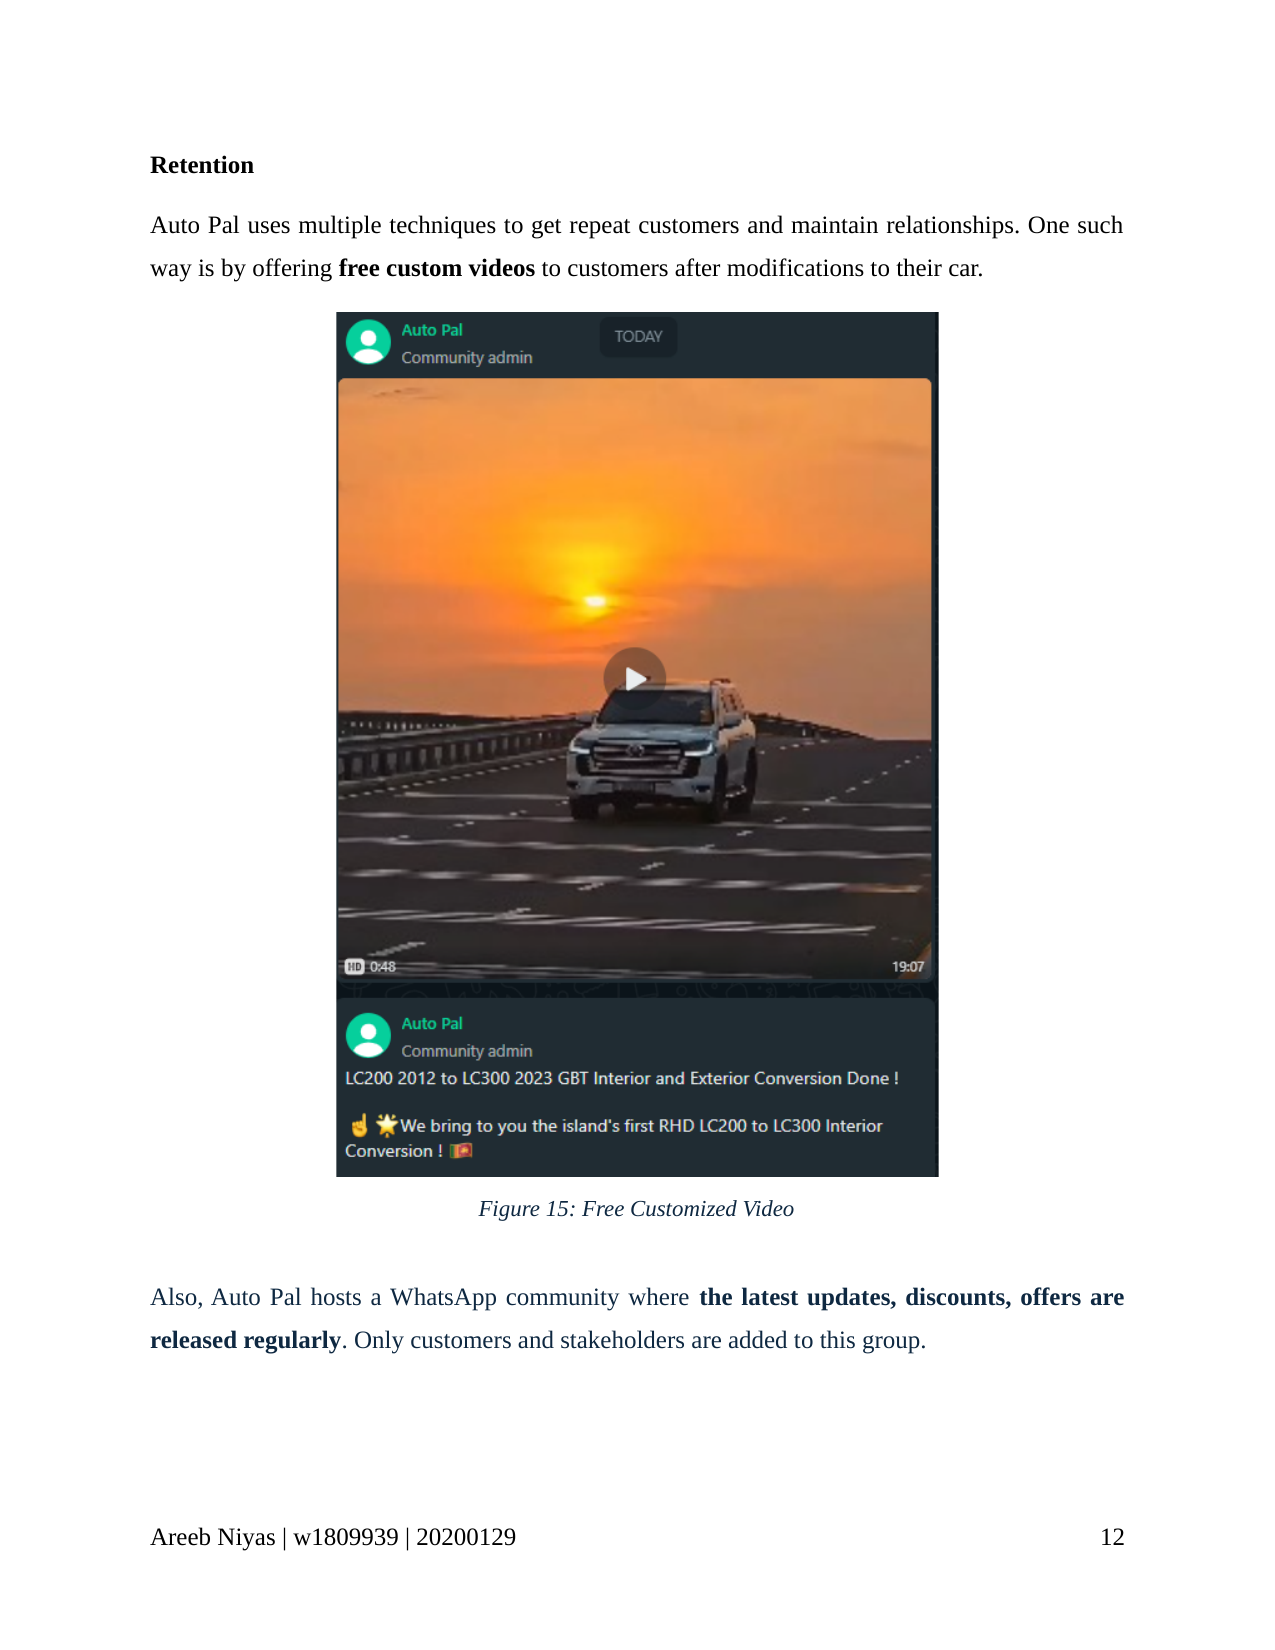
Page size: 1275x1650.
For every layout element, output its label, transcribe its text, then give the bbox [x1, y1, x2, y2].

text Retention [150, 150, 1125, 179]
text Figure 15: Free Customized Video [150, 1195, 1125, 1222]
text Auto Pal uses multiple techniques to get repeat customers and maintain relationships. One such way is by offering free custom videos to customers after modifications to their car. [150, 210, 1125, 282]
picture [336, 312, 939, 1177]
text Also, Auto Pal hosts a WhatsApp community where the latest updates, discounts, offers are released regularly. Only customers and stakeholders are added to this group. [150, 1282, 1125, 1354]
